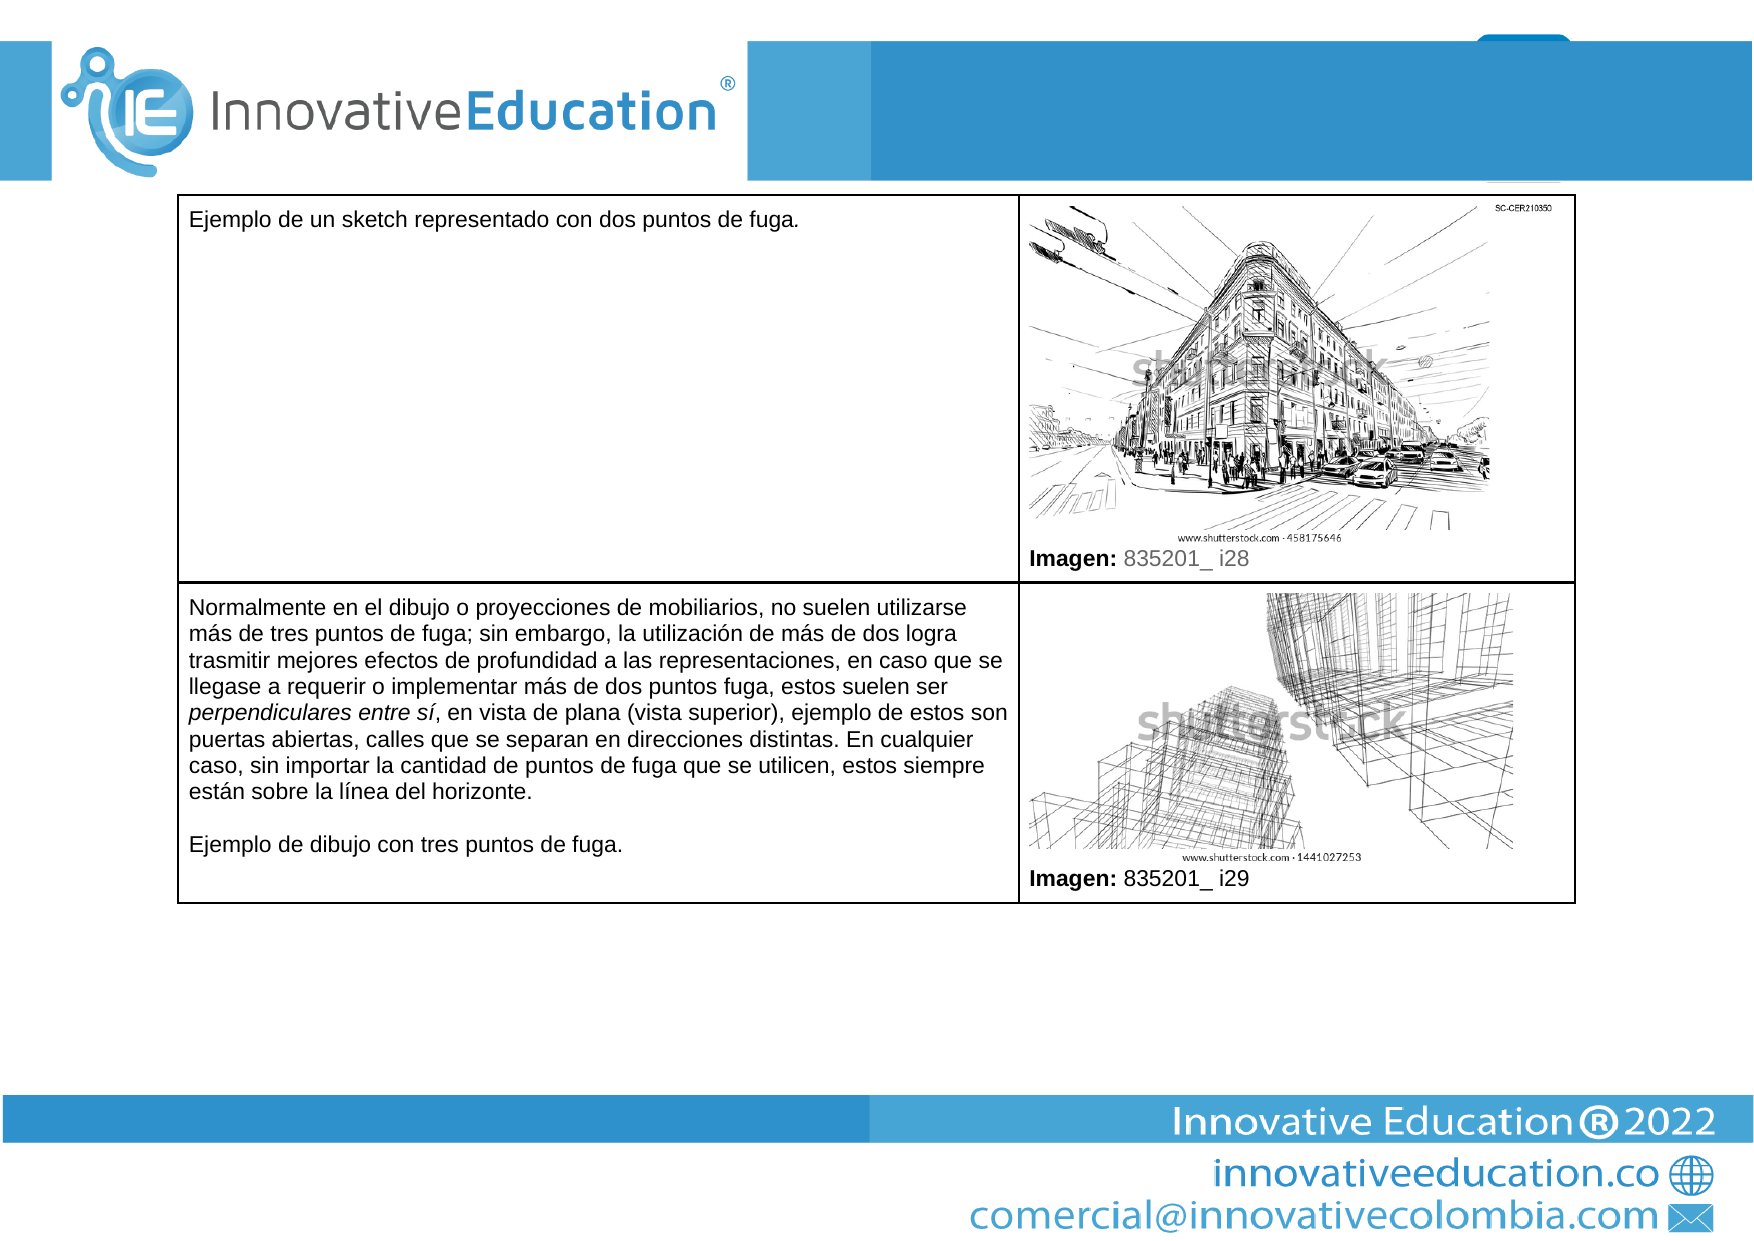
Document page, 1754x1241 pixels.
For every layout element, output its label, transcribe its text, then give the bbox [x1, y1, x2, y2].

table_cell Imagen: 835201_ i28 [1020, 196, 1574, 581]
picture [1029, 593, 1514, 865]
picture [1029, 206, 1490, 545]
table_cell Normalmente en el dibujo o proyecciones de mobiliarios, no suelen utilizarse más de tres puntos de fuga; sin embargo, la utilización de más de dos logra trasmitir mejores efectos de profundidad a las representaciones, en caso que se llegase a requerir o implementar más de dos puntos fuga, estos suelen ser perpendiculares entre sí, en vista de plana (vista superior), ejemplo de estos son puertas abiertas, calles que se separan en direcciones distintas. En cualquier caso, sin importar la cantidad de puntos de fuga que se utilicen, estos siempre están sobre la línea del horizonte. Ejemplo de dibujo con tres puntos de fuga. [179, 584, 1018, 902]
table_cell Imagen: 835201_ i29 [1020, 584, 1574, 902]
picture [2, 1093, 1754, 1239]
table_cell Ejemplo de un sketch representado con dos puntos de fuga. [179, 196, 1018, 581]
picture [0, 28, 1752, 194]
